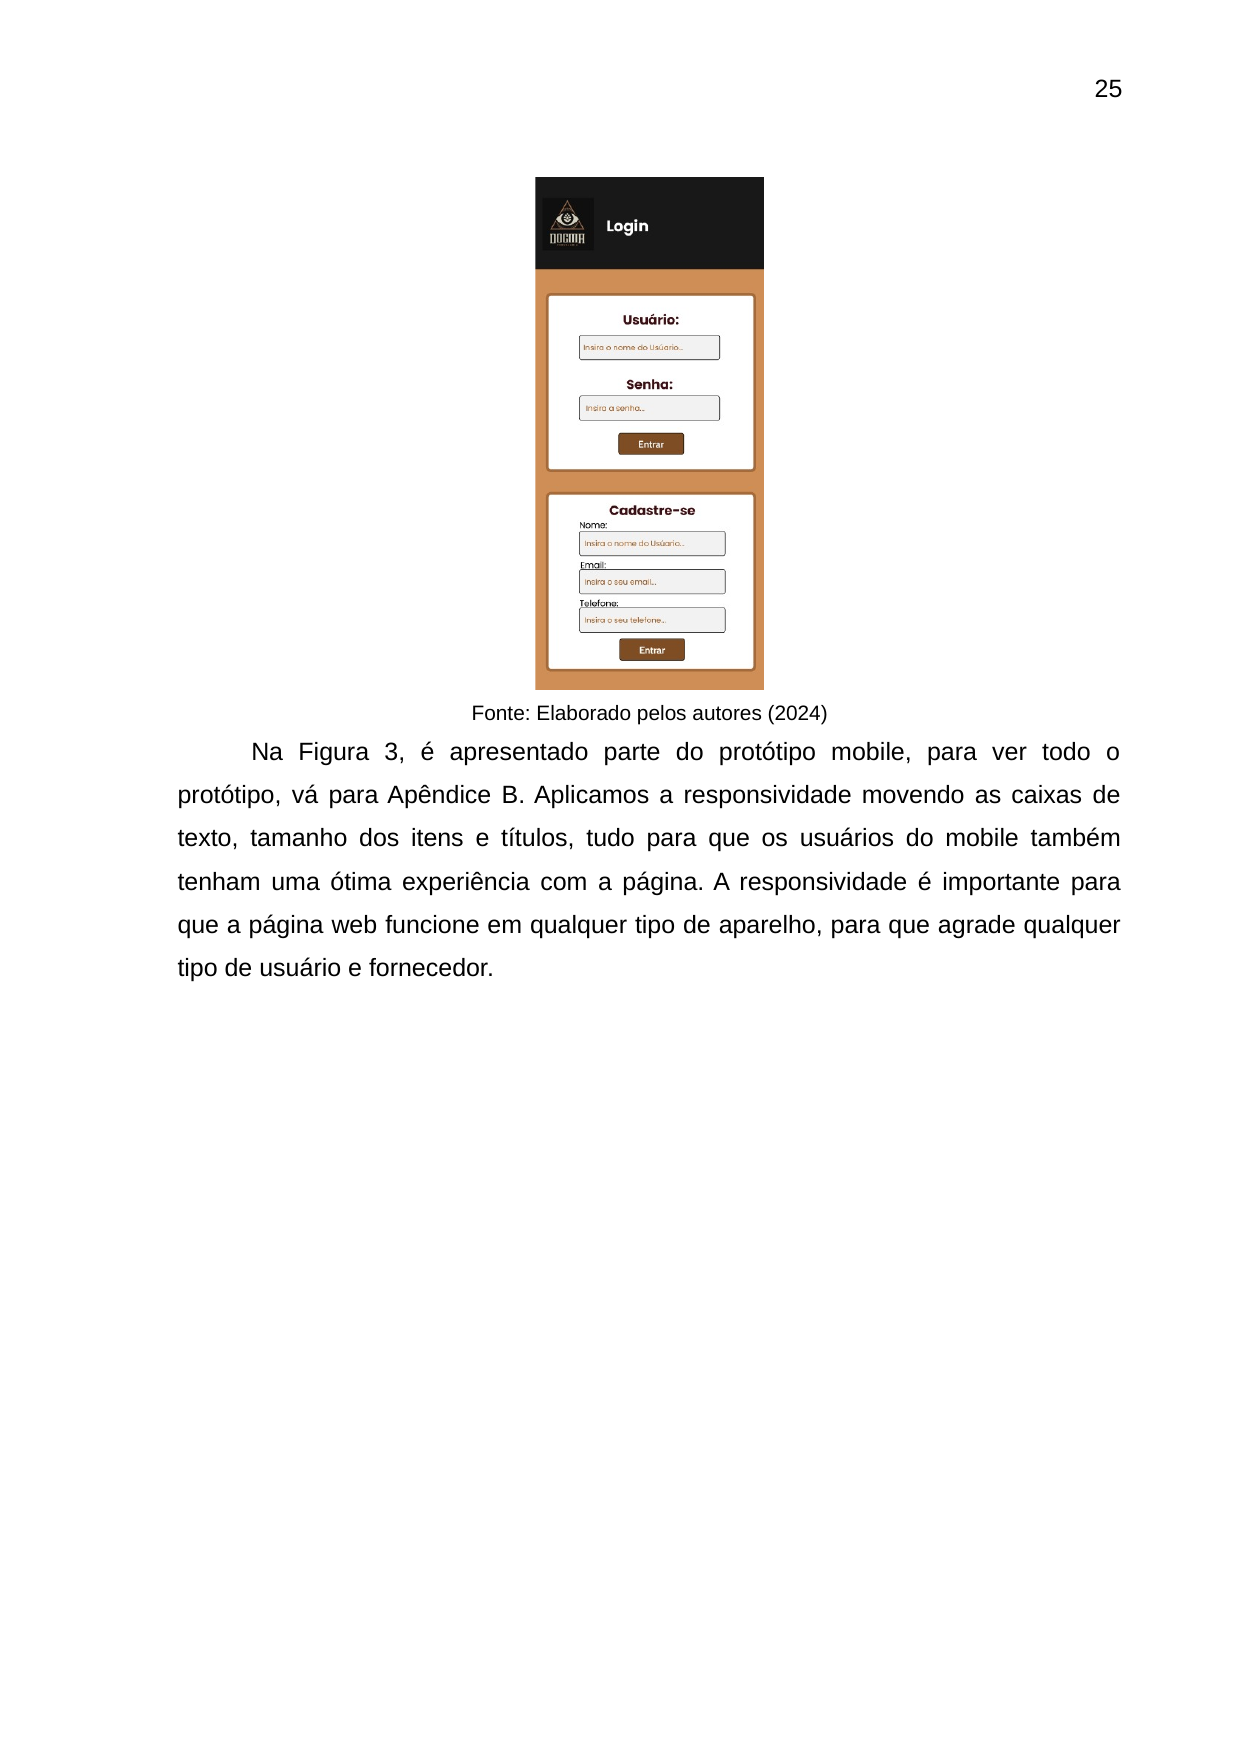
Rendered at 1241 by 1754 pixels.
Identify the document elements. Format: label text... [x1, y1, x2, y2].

text Fonte: Elaborado pelos autores (2024) [177, 177, 1122, 725]
text Na Figura 3, é apresentado parte do protótipo mobile, para ver todo o protótipo, vá para Apêndice B. Aplicamos a responsividade movendo as caixas de texto, tamanho dos itens e títulos, tudo para que os usuários do mobile também tenham uma ótima experiência com a página. A responsividade é importante para que a página web funcione em qualquer tipo de aparelho, para que agrade qualquer tipo de usuário e fornecedor. [177, 737, 1122, 982]
picture [535, 177, 764, 690]
